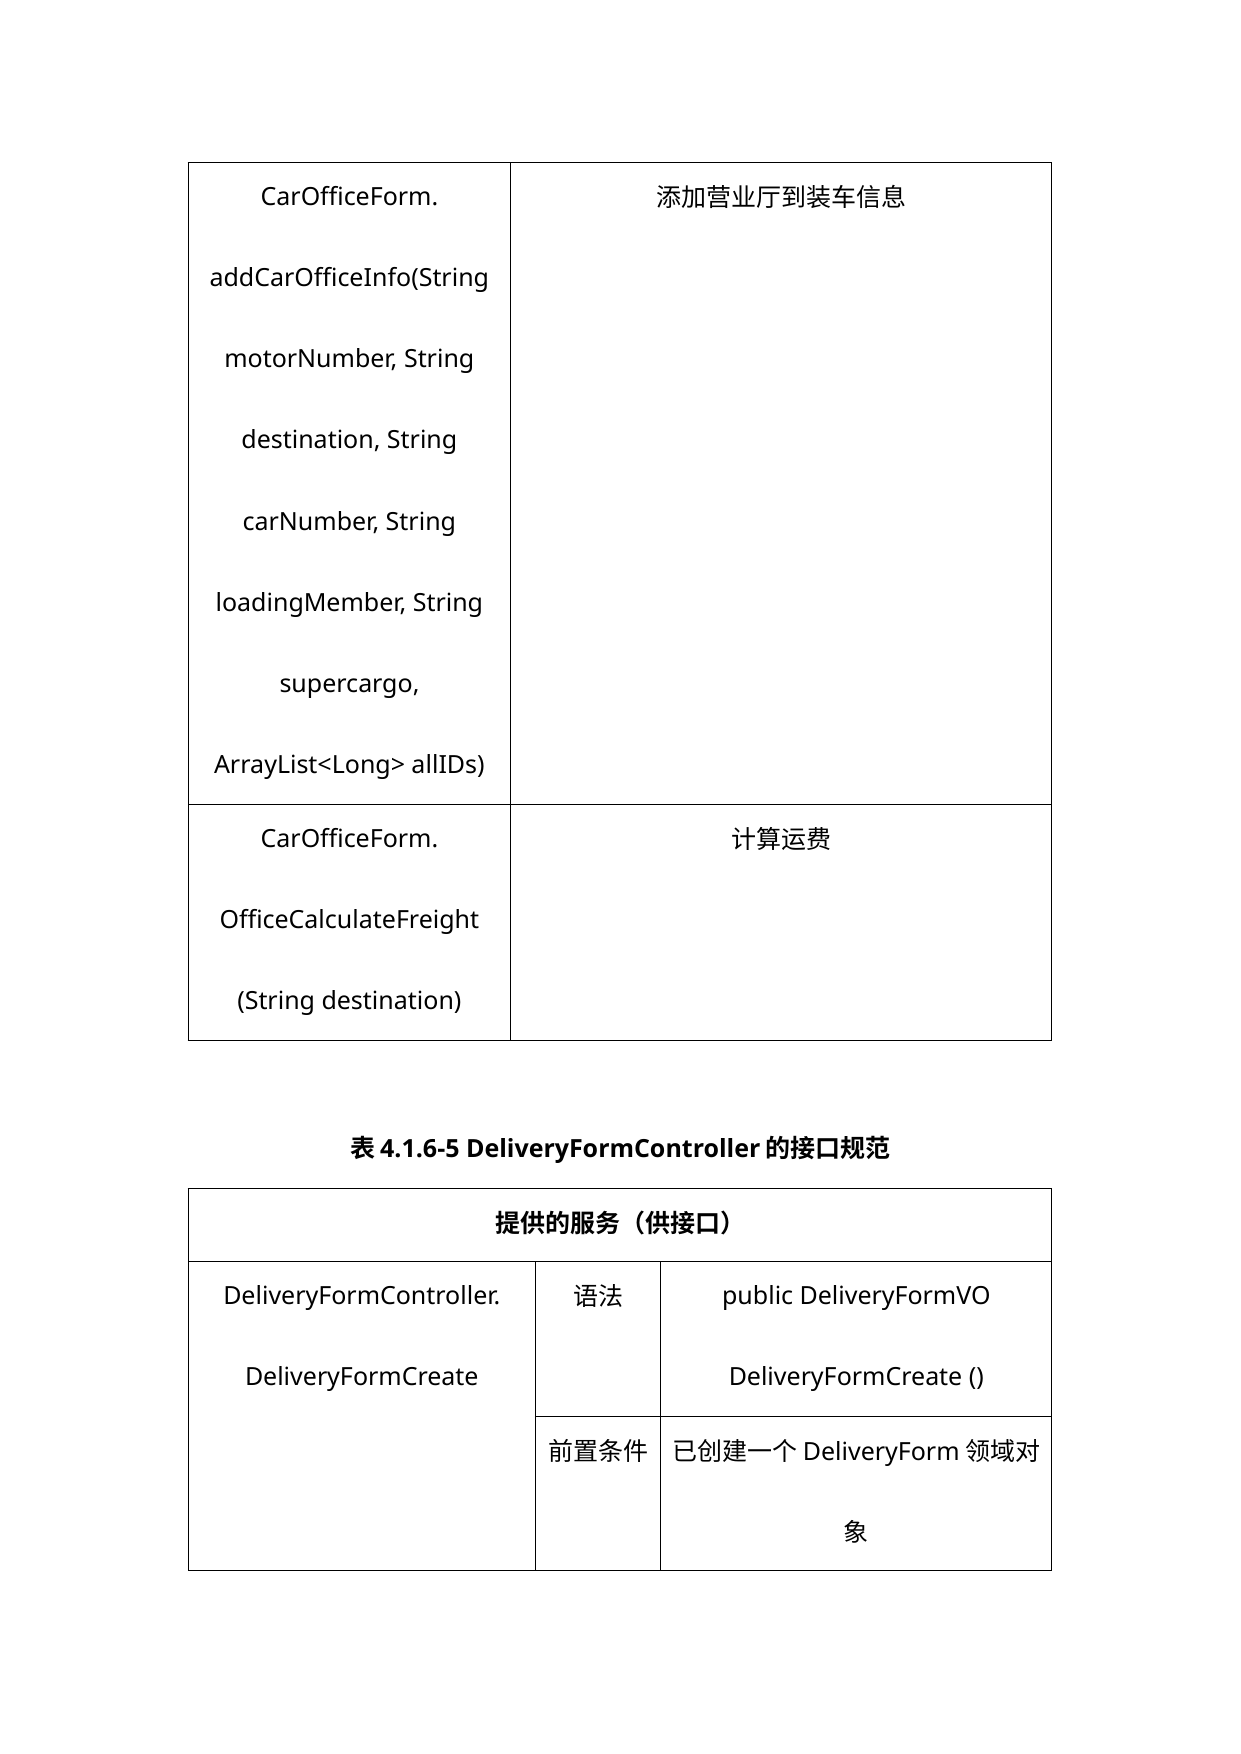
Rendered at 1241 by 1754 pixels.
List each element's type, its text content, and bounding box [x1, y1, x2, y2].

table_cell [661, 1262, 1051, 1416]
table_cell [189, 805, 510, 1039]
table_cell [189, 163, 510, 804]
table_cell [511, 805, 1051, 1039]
text 表4.1.6-5 DeliveryFormController的接口规范 [187, 1114, 1053, 1179]
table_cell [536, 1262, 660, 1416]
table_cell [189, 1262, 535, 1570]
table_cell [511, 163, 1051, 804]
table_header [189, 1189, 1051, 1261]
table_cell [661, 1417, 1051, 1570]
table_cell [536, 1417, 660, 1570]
